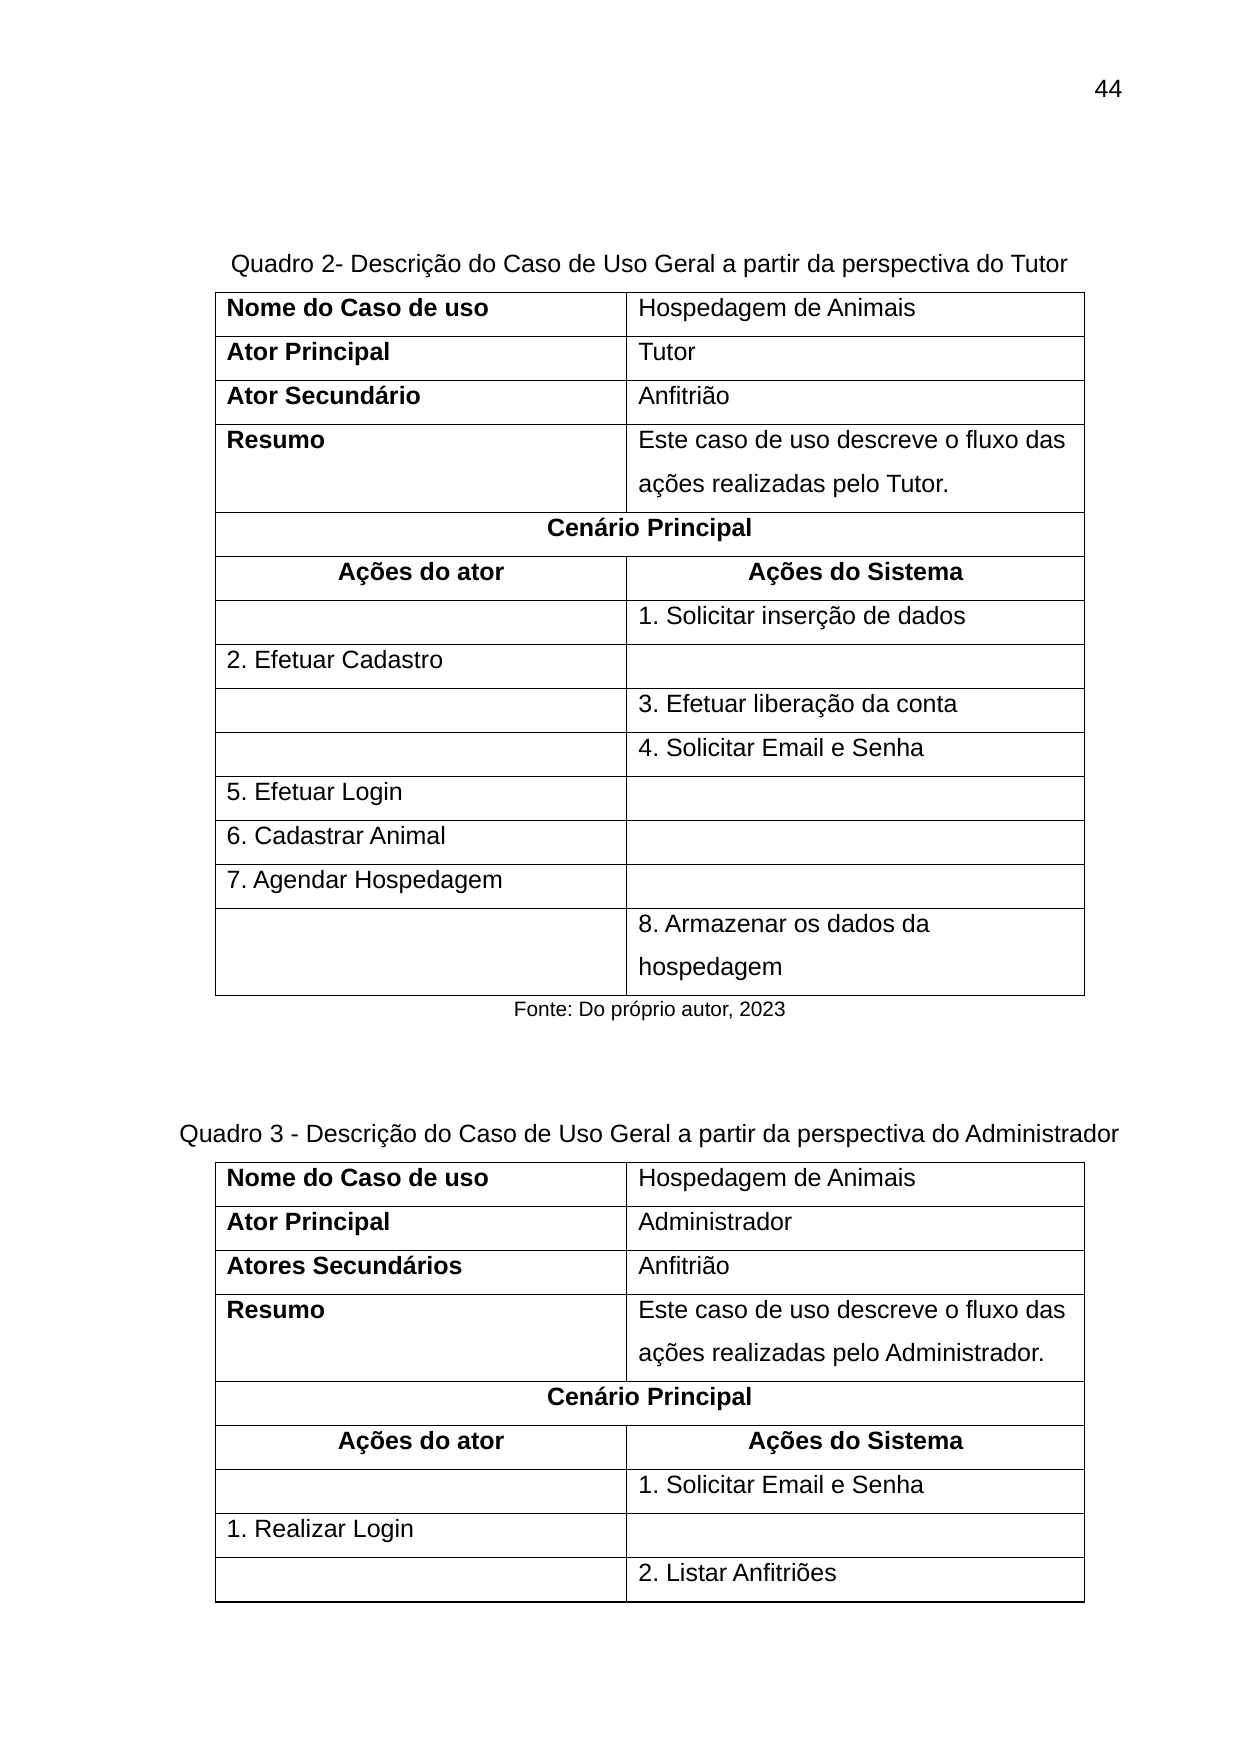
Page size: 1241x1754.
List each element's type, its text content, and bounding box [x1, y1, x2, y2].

table_cell Anfitrião [627, 1251, 1084, 1294]
table_cell 7. Agendar Hospedagem [216, 865, 626, 908]
table_cell [216, 1470, 626, 1513]
table_cell Resumo [216, 425, 626, 512]
table_cell 4. Solicitar Email e Senha [627, 733, 1084, 776]
table_cell 1. Solicitar Email e Senha [627, 1470, 1084, 1513]
table_cell Anfitrião [627, 381, 1084, 424]
table_cell Ator Principal [216, 1207, 626, 1250]
text Fonte: Do próprio autor, 2023 [177, 996, 1122, 1020]
table_cell Cenário Principal [216, 1382, 1084, 1425]
table_cell Ações do Sistema [627, 1426, 1084, 1469]
table_cell Ações do ator [216, 557, 626, 600]
table_cell Ações do Sistema [627, 557, 1084, 600]
table_cell [216, 601, 626, 644]
table_cell 2. Efetuar Cadastro [216, 645, 626, 688]
table_cell [627, 865, 1084, 908]
table_cell Este caso de uso descreve o fluxo das ações realizadas pelo Tutor. [627, 425, 1084, 512]
table_cell 1. Realizar Login [216, 1514, 626, 1557]
table_cell 1. Solicitar inserção de dados [627, 601, 1084, 644]
text Quadro 3 - Descrição do Caso de Uso Geral a partir da perspectiva do Administrador [177, 1118, 1122, 1147]
table_cell [216, 689, 626, 732]
table_cell [627, 1514, 1084, 1557]
table_cell Ações do ator [216, 1426, 626, 1469]
table_cell Ator Principal [216, 337, 626, 380]
table_cell [216, 1558, 626, 1601]
table_header Nome do Caso de uso [216, 1163, 626, 1206]
table_header Hospedagem de Animais [627, 1163, 1084, 1206]
table_cell Administrador [627, 1207, 1084, 1250]
table_cell Resumo [216, 1295, 626, 1381]
table_cell 8. Armazenar os dados da hospedagem [627, 909, 1084, 995]
table_cell 5. Efetuar Login [216, 777, 626, 820]
table_cell [216, 733, 626, 776]
table_header Nome do Caso de uso [216, 293, 626, 336]
table_cell 2. Listar Anfitriões [627, 1558, 1084, 1601]
table_cell Este caso de uso descreve o fluxo das ações realizadas pelo Administrador. [627, 1295, 1084, 1381]
table_cell [627, 821, 1084, 864]
table_cell [627, 645, 1084, 688]
table_cell 6. Cadastrar Animal [216, 821, 626, 864]
table_cell Cenário Principal [216, 513, 1084, 556]
table_cell 3. Efetuar liberação da conta [627, 689, 1084, 732]
table_cell [627, 777, 1084, 820]
table_cell Tutor [627, 337, 1084, 380]
table_cell [216, 909, 626, 995]
table_header Hospedagem de Animais [627, 293, 1084, 336]
text Quadro 2- Descrição do Caso de Uso Geral a partir da perspectiva do Tutor [177, 249, 1122, 278]
table_cell Atores Secundários [216, 1251, 626, 1294]
table_cell Ator Secundário [216, 381, 626, 424]
